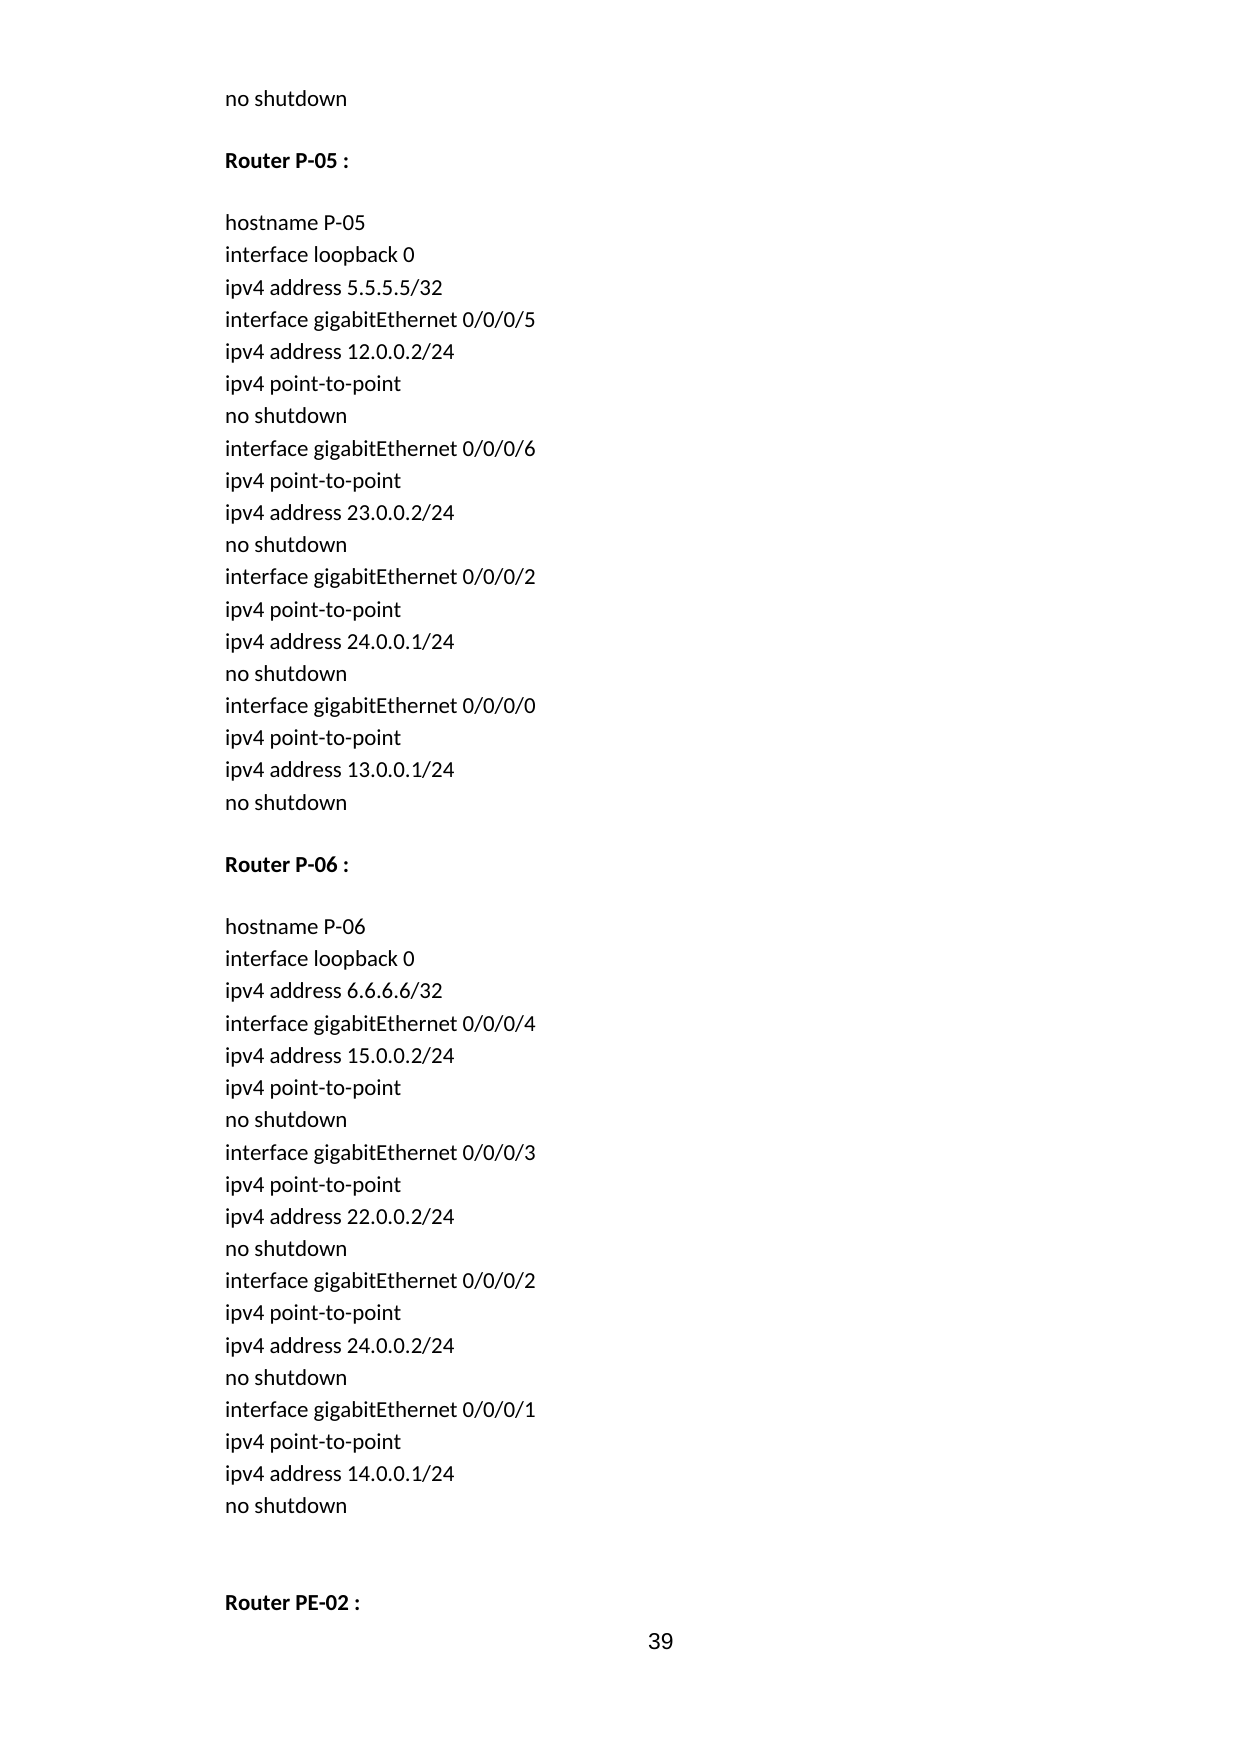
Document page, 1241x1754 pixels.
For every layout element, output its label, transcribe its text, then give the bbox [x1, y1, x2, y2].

list interface loopback 0 [225, 241, 1171, 269]
list ipv4 address 6.6.6.6/32 [225, 977, 1171, 1005]
list ipv4 point-to-point [225, 723, 1171, 751]
list Router P-06 : [225, 850, 1171, 908]
list interface gigabitEthernet 0/0/0/3 [225, 1138, 1171, 1166]
list no shutdown [225, 1105, 1171, 1133]
list ipv4 address 24.0.0.2/24 [225, 1331, 1171, 1359]
list ipv4 point-to-point [225, 466, 1171, 494]
list interface gigabitEthernet 0/0/0/0 [225, 691, 1171, 719]
list interface gigabitEthernet 0/0/0/4 [225, 1009, 1171, 1037]
list ipv4 address 15.0.0.2/24 [225, 1041, 1171, 1069]
list interface loopback 0 [225, 944, 1171, 972]
list no shutdown [225, 402, 1171, 429]
list ipv4 point-to-point [225, 369, 1171, 397]
list ipv4 address 14.0.0.1/24 [225, 1459, 1171, 1487]
list ipv4 address 24.0.0.1/24 [225, 627, 1171, 655]
list interface gigabitEthernet 0/0/0/2 [225, 1266, 1171, 1294]
list no shutdown [225, 788, 1171, 816]
list no shutdown [225, 84, 1171, 112]
list no shutdown [225, 1363, 1171, 1391]
list no shutdown [225, 1234, 1171, 1262]
list ipv4 point-to-point [225, 1298, 1171, 1327]
list no shutdown [225, 530, 1171, 558]
list ipv4 point-to-point [225, 595, 1171, 623]
list no shutdown [225, 1492, 1171, 1520]
list no shutdown [225, 659, 1171, 687]
list ipv4 address 23.0.0.2/24 [225, 498, 1171, 526]
list ipv4 point-to-point [225, 1427, 1171, 1455]
list interface gigabitEthernet 0/0/0/1 [225, 1395, 1171, 1423]
list ipv4 address 13.0.0.1/24 [225, 756, 1171, 784]
list ipv4 address 22.0.0.2/24 [225, 1202, 1171, 1230]
list hostname P-06 [225, 912, 1171, 940]
list hostname P-05 [225, 208, 1171, 236]
list Router PE-02 : [225, 1588, 1171, 1616]
list ipv4 point-to-point [225, 1073, 1171, 1101]
list interface gigabitEthernet 0/0/0/2 [225, 562, 1171, 591]
list interface gigabitEthernet 0/0/0/6 [225, 434, 1171, 462]
list Router P-05 : [225, 146, 1171, 204]
list ipv4 address 12.0.0.2/24 [225, 337, 1171, 365]
list ipv4 point-to-point [225, 1170, 1171, 1198]
list interface gigabitEthernet 0/0/0/5 [225, 305, 1171, 333]
list ipv4 address 5.5.5.5/32 [225, 273, 1171, 301]
